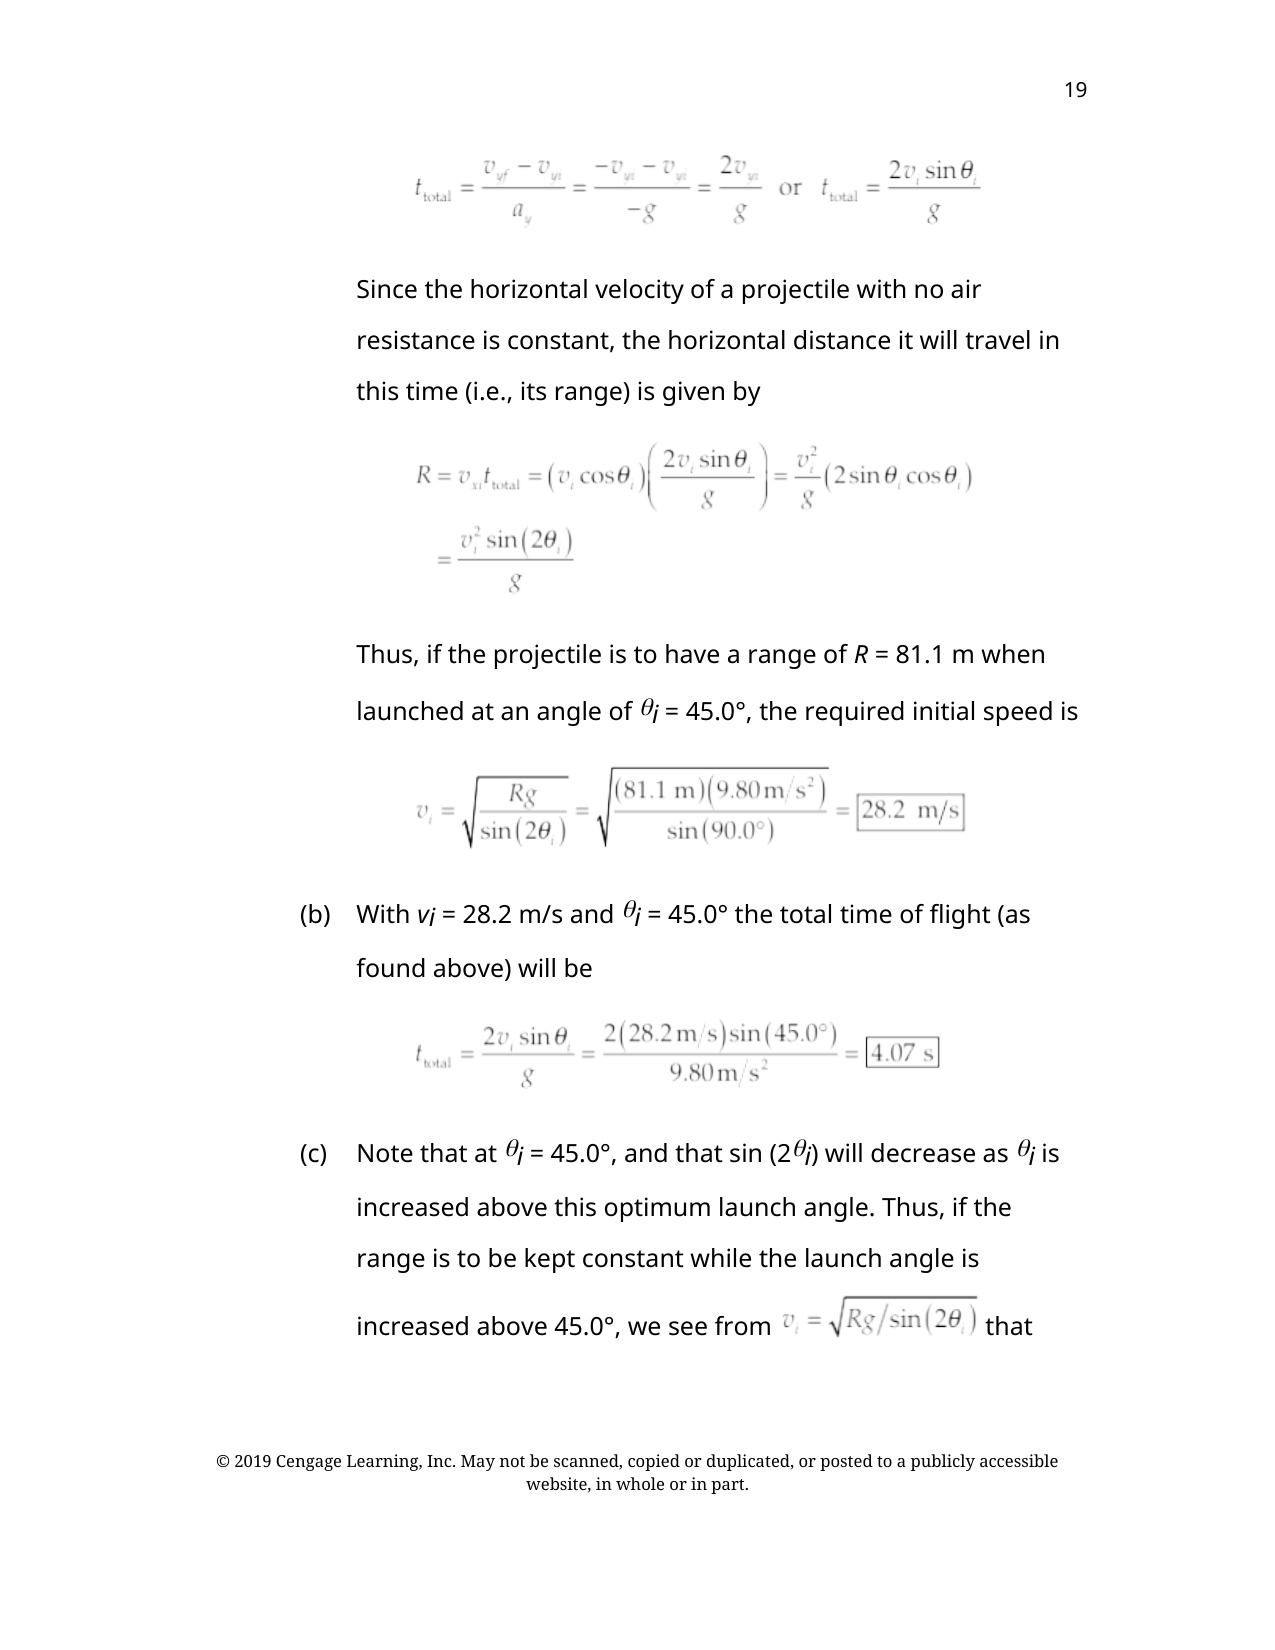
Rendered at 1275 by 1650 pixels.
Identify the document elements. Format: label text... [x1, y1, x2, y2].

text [187, 1132, 1087, 1360]
text (b) With vi = 28.2 m/s and i = 45.0° the total time of flight (as found above) will be [187, 894, 1087, 985]
text Since the horizontal velocity of a projectile with no air resistance is constant, the horizontal distance it will travel in this time (i.e., its range) is given by [187, 272, 1087, 408]
text Thus, if the projectile is to have a range of R = 81.1 m when launched at an angle of i = 45.0°, the required initial speed is [187, 637, 1087, 731]
